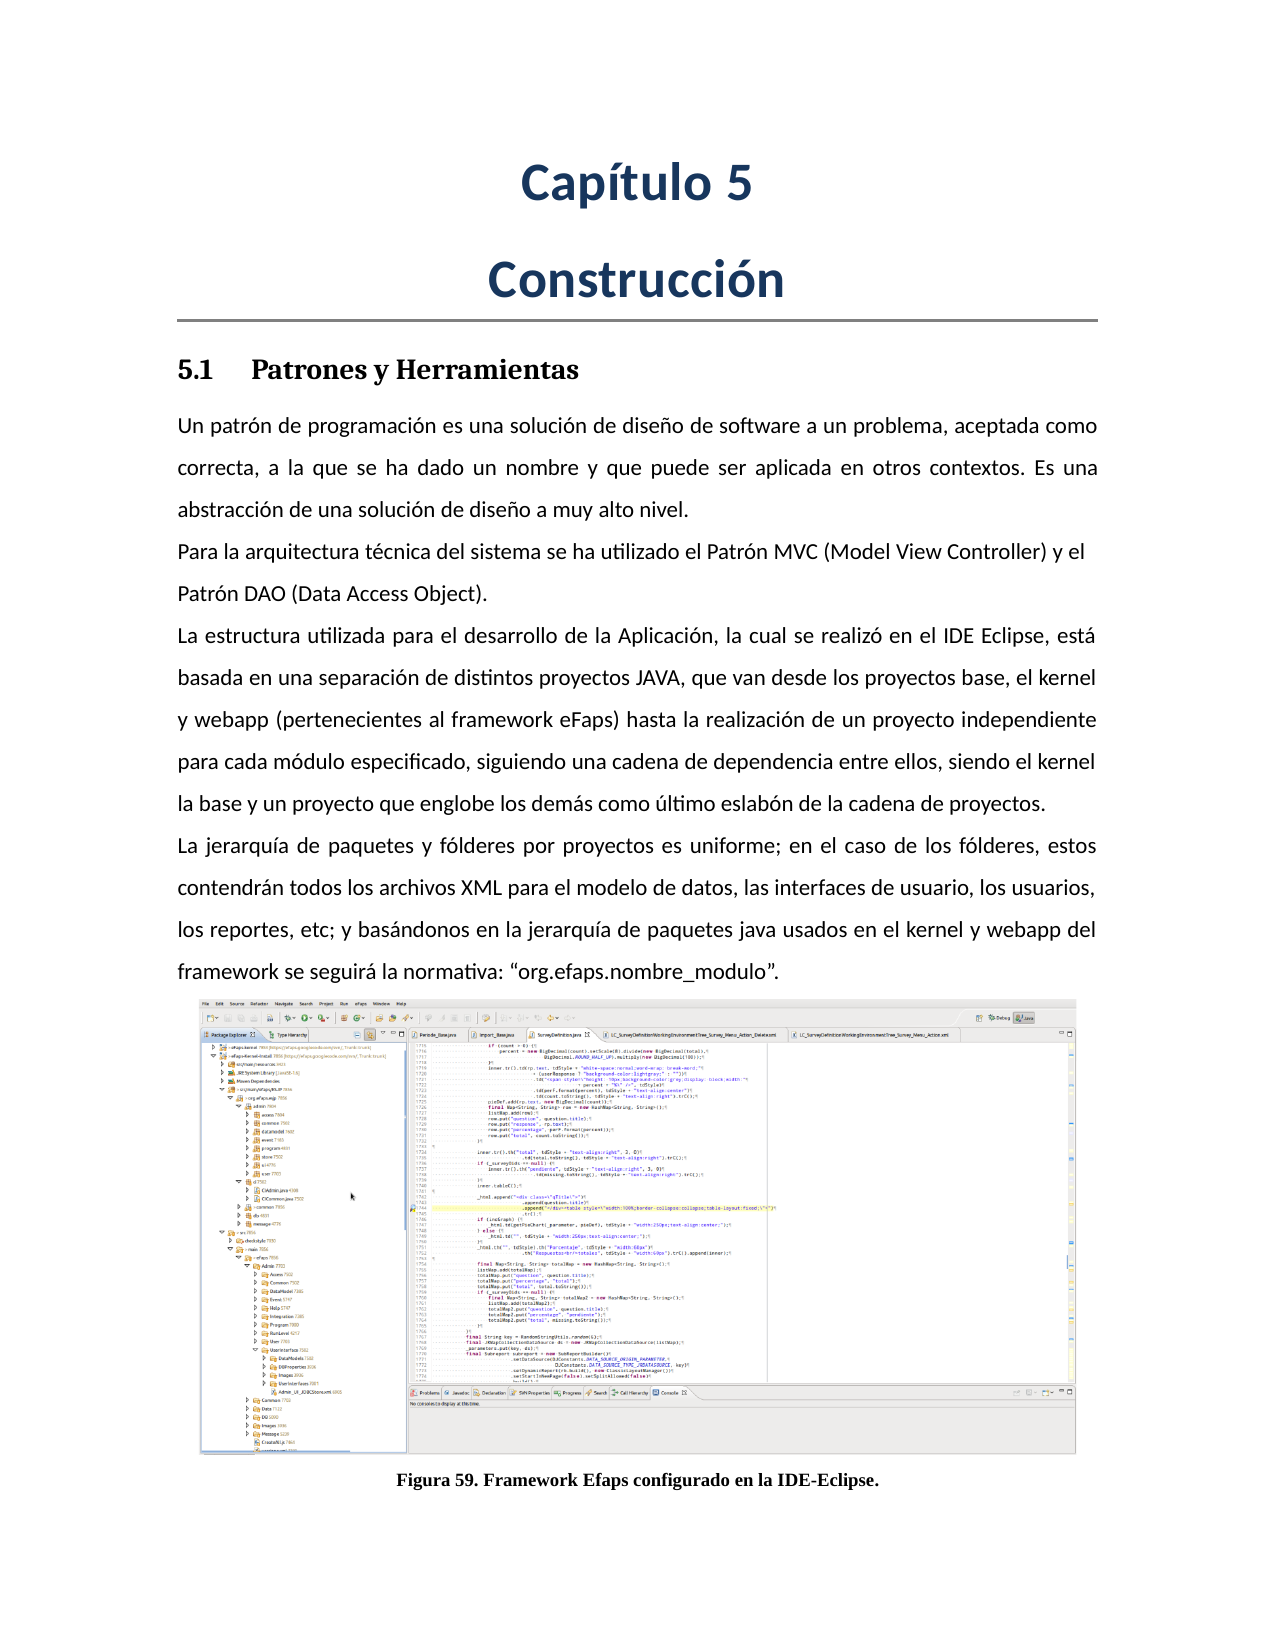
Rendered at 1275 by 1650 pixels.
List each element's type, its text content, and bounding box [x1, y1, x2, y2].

text La estructura utilizada para el desarrollo de la Aplicación, la cual se realizó en el IDE Eclipse, está basada en una separación de distintos proyectos JAVA, que van desde los proyectos base, el kernel y webapp (pertenecientes al framework eFaps) hasta la realización de un proyecto independiente para cada módulo especificado, siguiendo una cadena de dependencia entre ellos, siendo el kernel la base y un proyecto que englobe los demás como último eslabón de la cadena de proyectos. [177, 621, 1098, 817]
picture [198, 999, 1077, 1455]
title Capítulo 5 [177, 148, 1098, 214]
subtitle Patrones y Herramientas [178, 353, 1098, 386]
text Para la arquitectura técnica del sistema se ha utilizado el Patrón MVC (Model View Controller) y el Patrón DAO (Data Access Object). [177, 537, 1098, 607]
title Construcción [177, 245, 1098, 319]
text La jerarquía de paquetes y fólderes por proyectos es uniforme; en el caso de los fólderes, estos contendrán todos los archivos XML para el modelo de datos, las interfaces de usuario, los usuarios, los reportes, etc; y basándonos en la jerarquía de paquetes java usados en el kernel y webapp del framework se seguirá la normativa: “org.efaps.nombre_modulo”. [177, 831, 1098, 985]
text Un patrón de programación es una solución de diseño de software a un problema, aceptada como correcta, a la que se ha dado un nombre y que puede ser aplicada en otros contextos. Es una abstracción de una solución de diseño a muy alto nivel. [177, 411, 1098, 523]
text Figura 59. Framework Efaps configurado en la IDE-Eclipse. [177, 1469, 1098, 1491]
